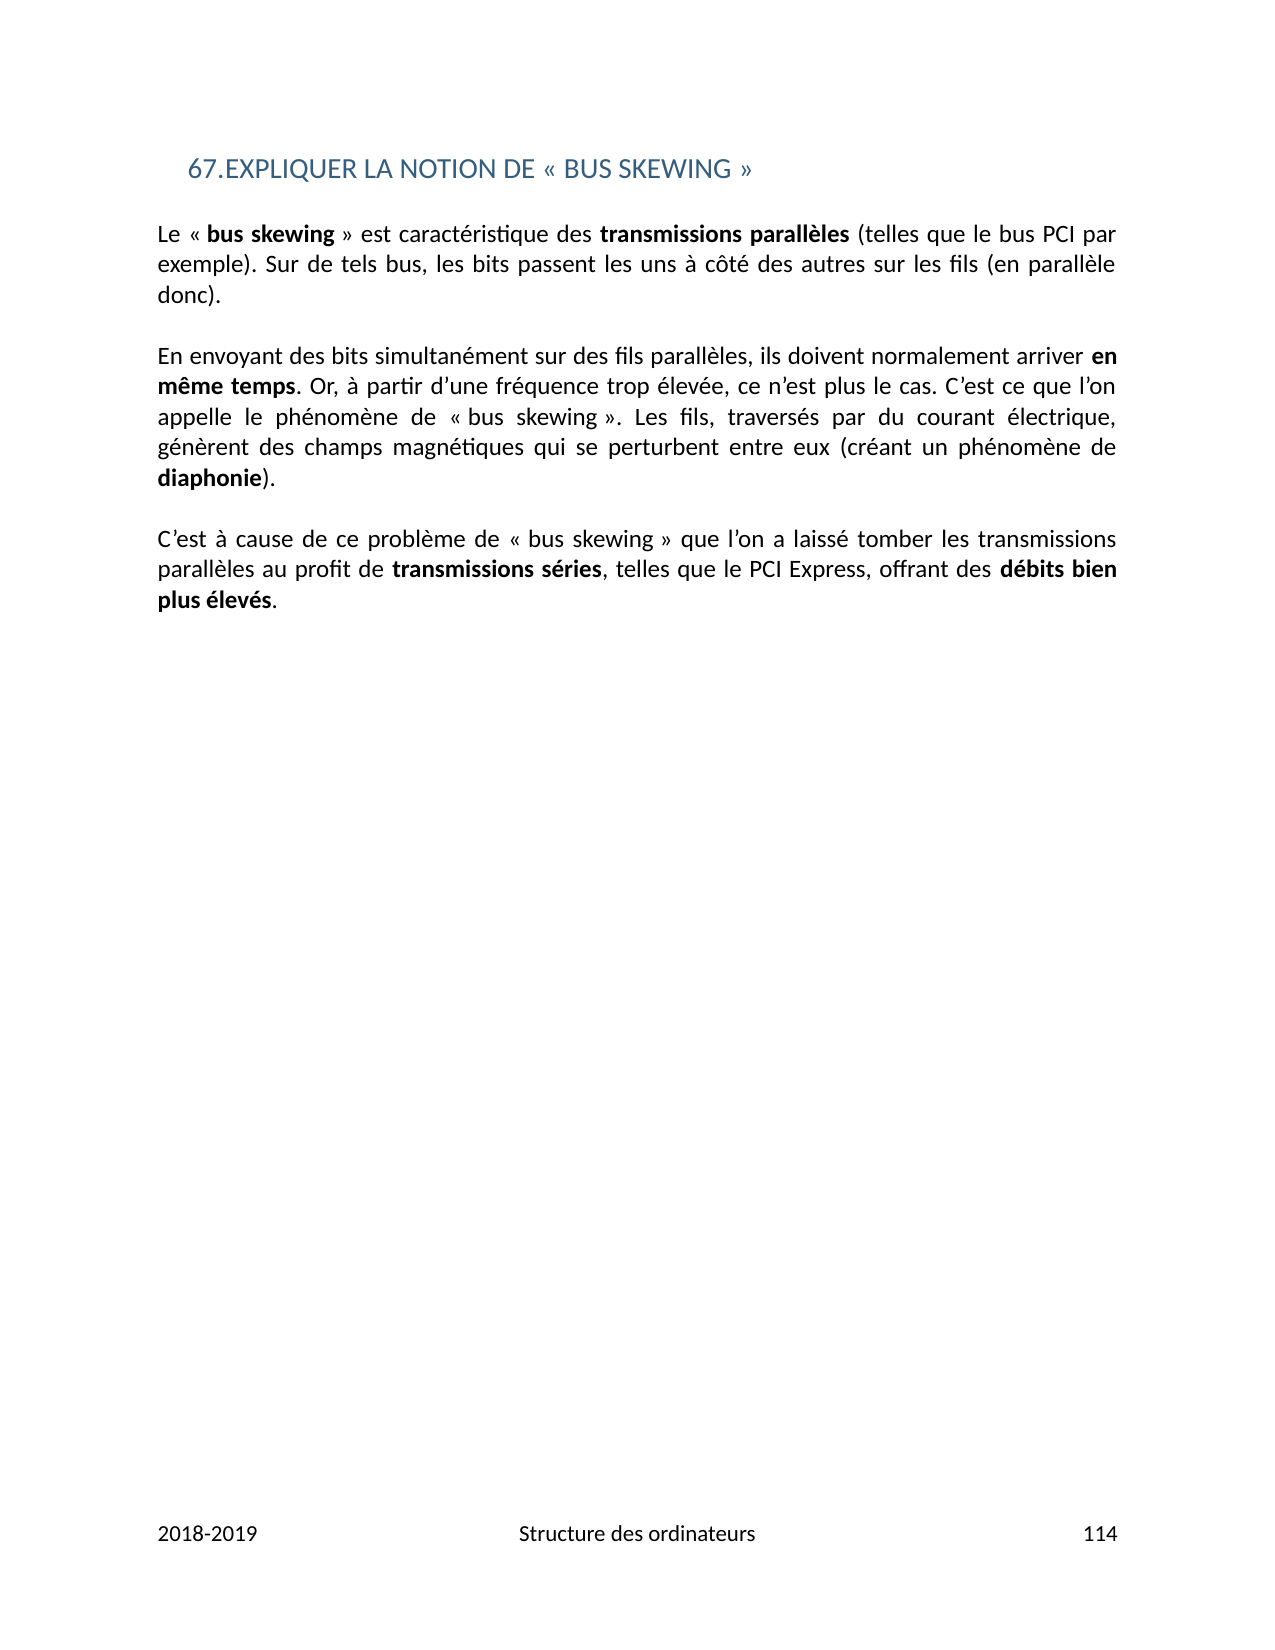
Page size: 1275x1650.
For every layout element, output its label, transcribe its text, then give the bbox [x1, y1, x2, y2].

text Le « bus skewing » est caractéristique des transmissions parallèles (telles que le bus PCI par exemple). Sur de tels bus, les bits passent les uns à côté des autres sur les fils (en parallèle donc). [157, 218, 1117, 309]
text C’est à cause de ce problème de « bus skewing » que l’on a laissé tomber les transmissions parallèles au profit de transmissions séries, telles que le PCI Express, offrant des débits bien plus élevés. [157, 523, 1117, 614]
subtitle Expliquer la notion de « bus skewing » [187, 150, 1117, 186]
text En envoyant des bits simultanément sur des fils parallèles, ils doivent normalement arriver en même temps. Or, à partir d’une fréquence trop élevée, ce n’est plus le cas. C’est ce que l’on appelle le phénomène de « bus skewing ». Les fils, traversés par du courant électrique, génèrent des champs magnétiques qui se perturbent entre eux (créant un phénomène de diaphonie). [157, 340, 1117, 492]
